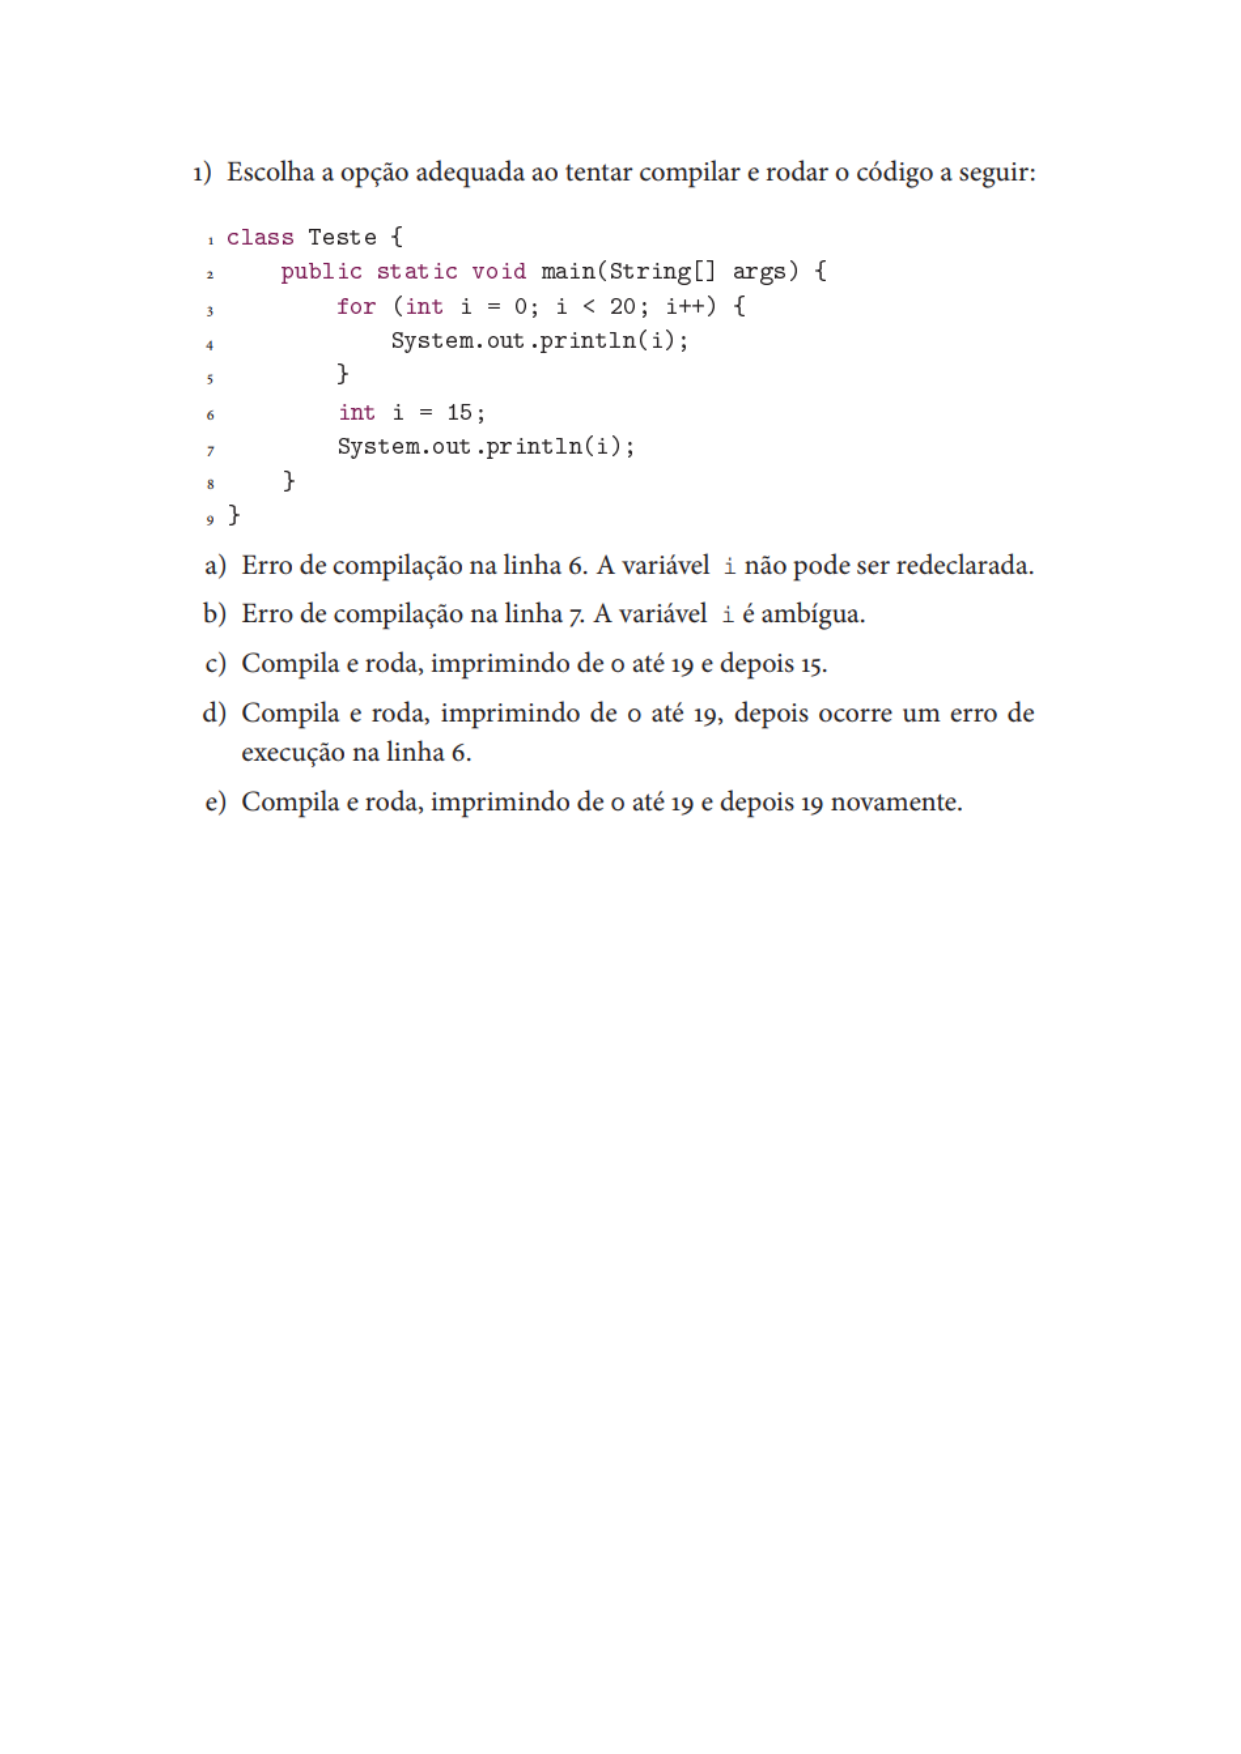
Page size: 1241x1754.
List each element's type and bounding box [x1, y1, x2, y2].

picture [177, 148, 1063, 838]
